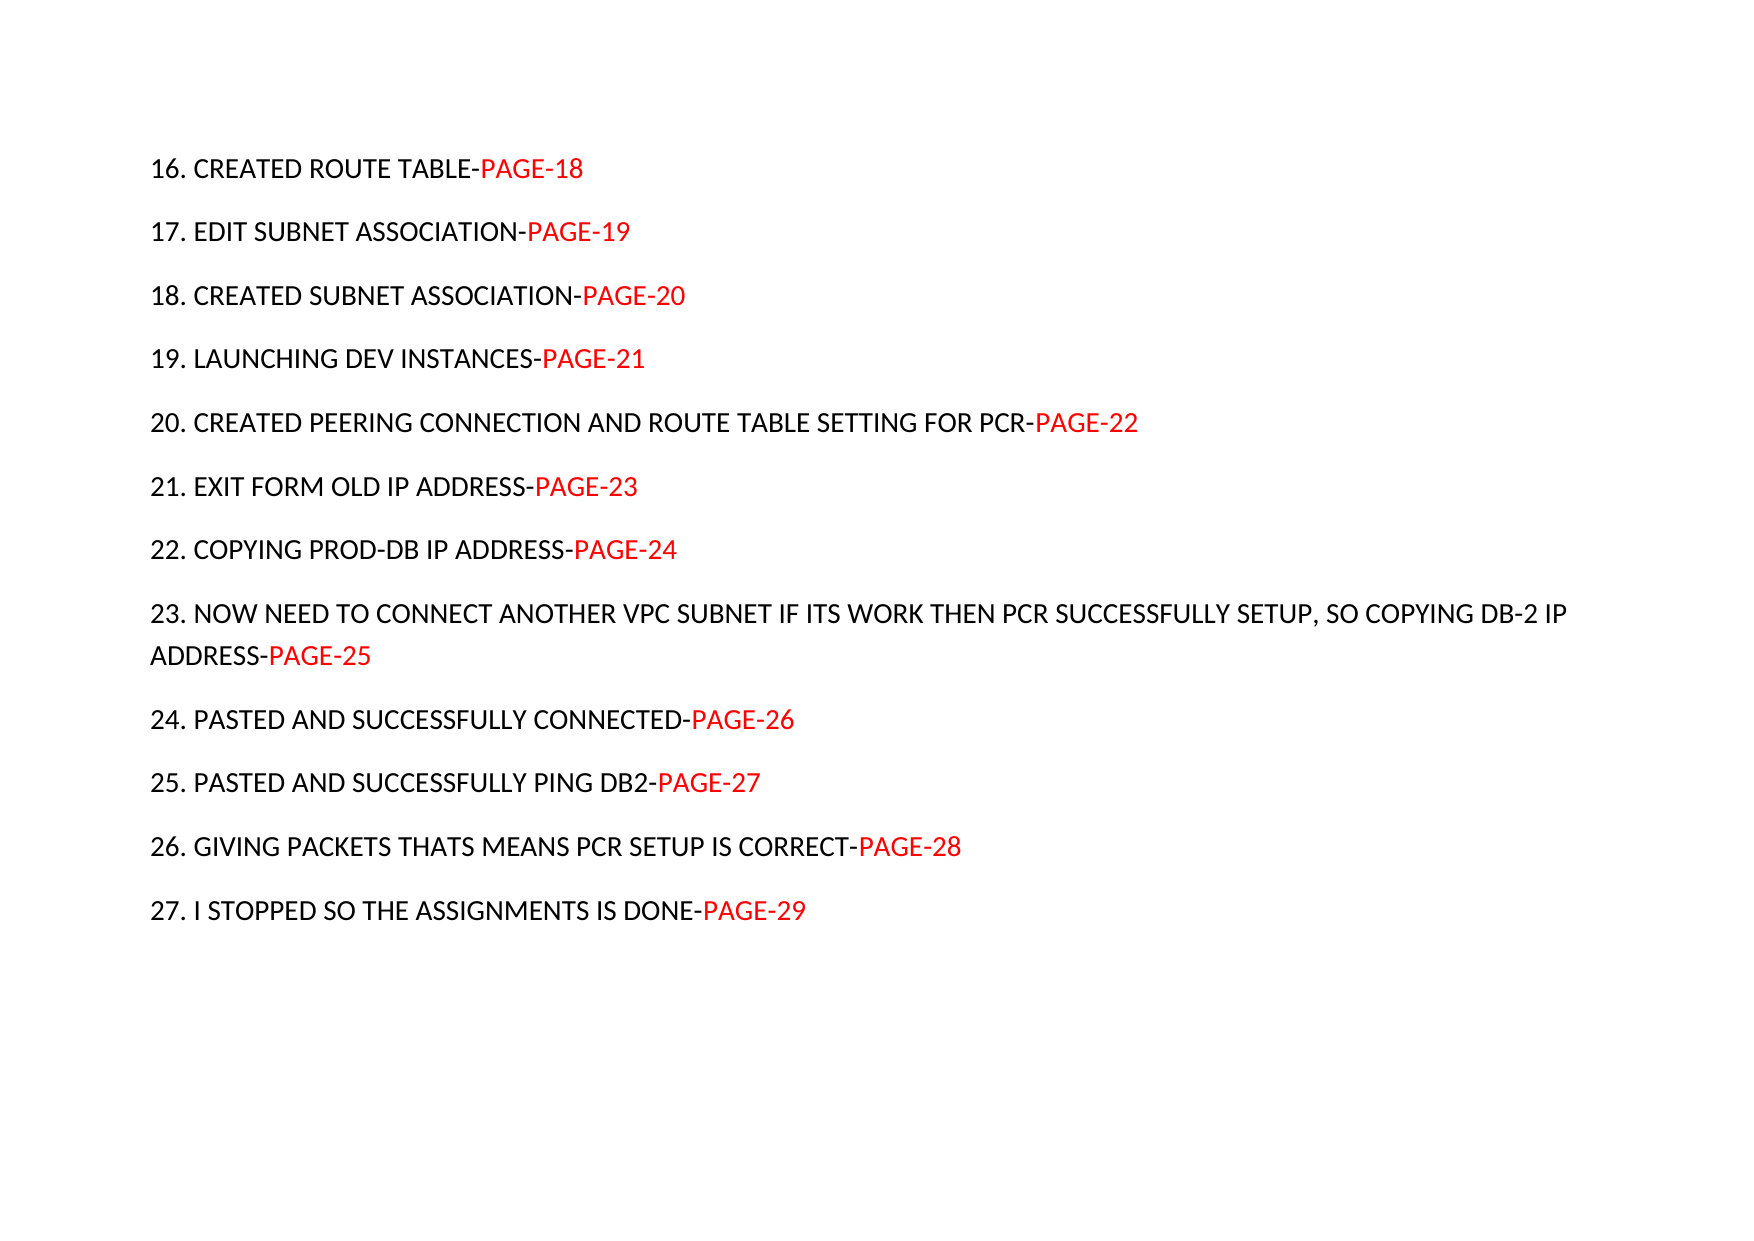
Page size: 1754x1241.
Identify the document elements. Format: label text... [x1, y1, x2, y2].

text 23. NOW NEED TO CONNECT ANOTHER VPC SUBNET IF ITS WORK THEN PCR SUCCESSFULLY SETUP, SO COPYING DB-2 IP ADDRESS-PAGE-25 [150, 595, 1604, 673]
text 24. PASTED AND SUCCESSFULLY CONNECTED-PAGE-26 [150, 701, 1604, 737]
text 18. CREATED SUBNET ASSOCIATION-PAGE-20 [150, 277, 1604, 313]
text 22. COPYING PROD-DB IP ADDRESS-PAGE-24 [150, 531, 1604, 567]
text 21. EXIT FORM OLD IP ADDRESS-PAGE-23 [150, 468, 1604, 503]
text 26. GIVING PACKETS THATS MEANS PCR SETUP IS CORRECT-PAGE-28 [150, 828, 1604, 864]
text 27. I STOPPED SO THE ASSIGNMENTS IS DONE-PAGE-29 [150, 892, 1604, 927]
text 16. CREATED ROUTE TABLE-PAGE-18 [150, 150, 1604, 186]
text 25. PASTED AND SUCCESSFULLY PING DB2-PAGE-27 [150, 764, 1604, 800]
text 17. EDIT SUBNET ASSOCIATION-PAGE-19 [150, 213, 1604, 249]
text 19. LAUNCHING DEV INSTANCES-PAGE-21 [150, 341, 1604, 376]
text 20. CREATED PEERING CONNECTION AND ROUTE TABLE SETTING FOR PCR-PAGE-22 [150, 404, 1604, 440]
